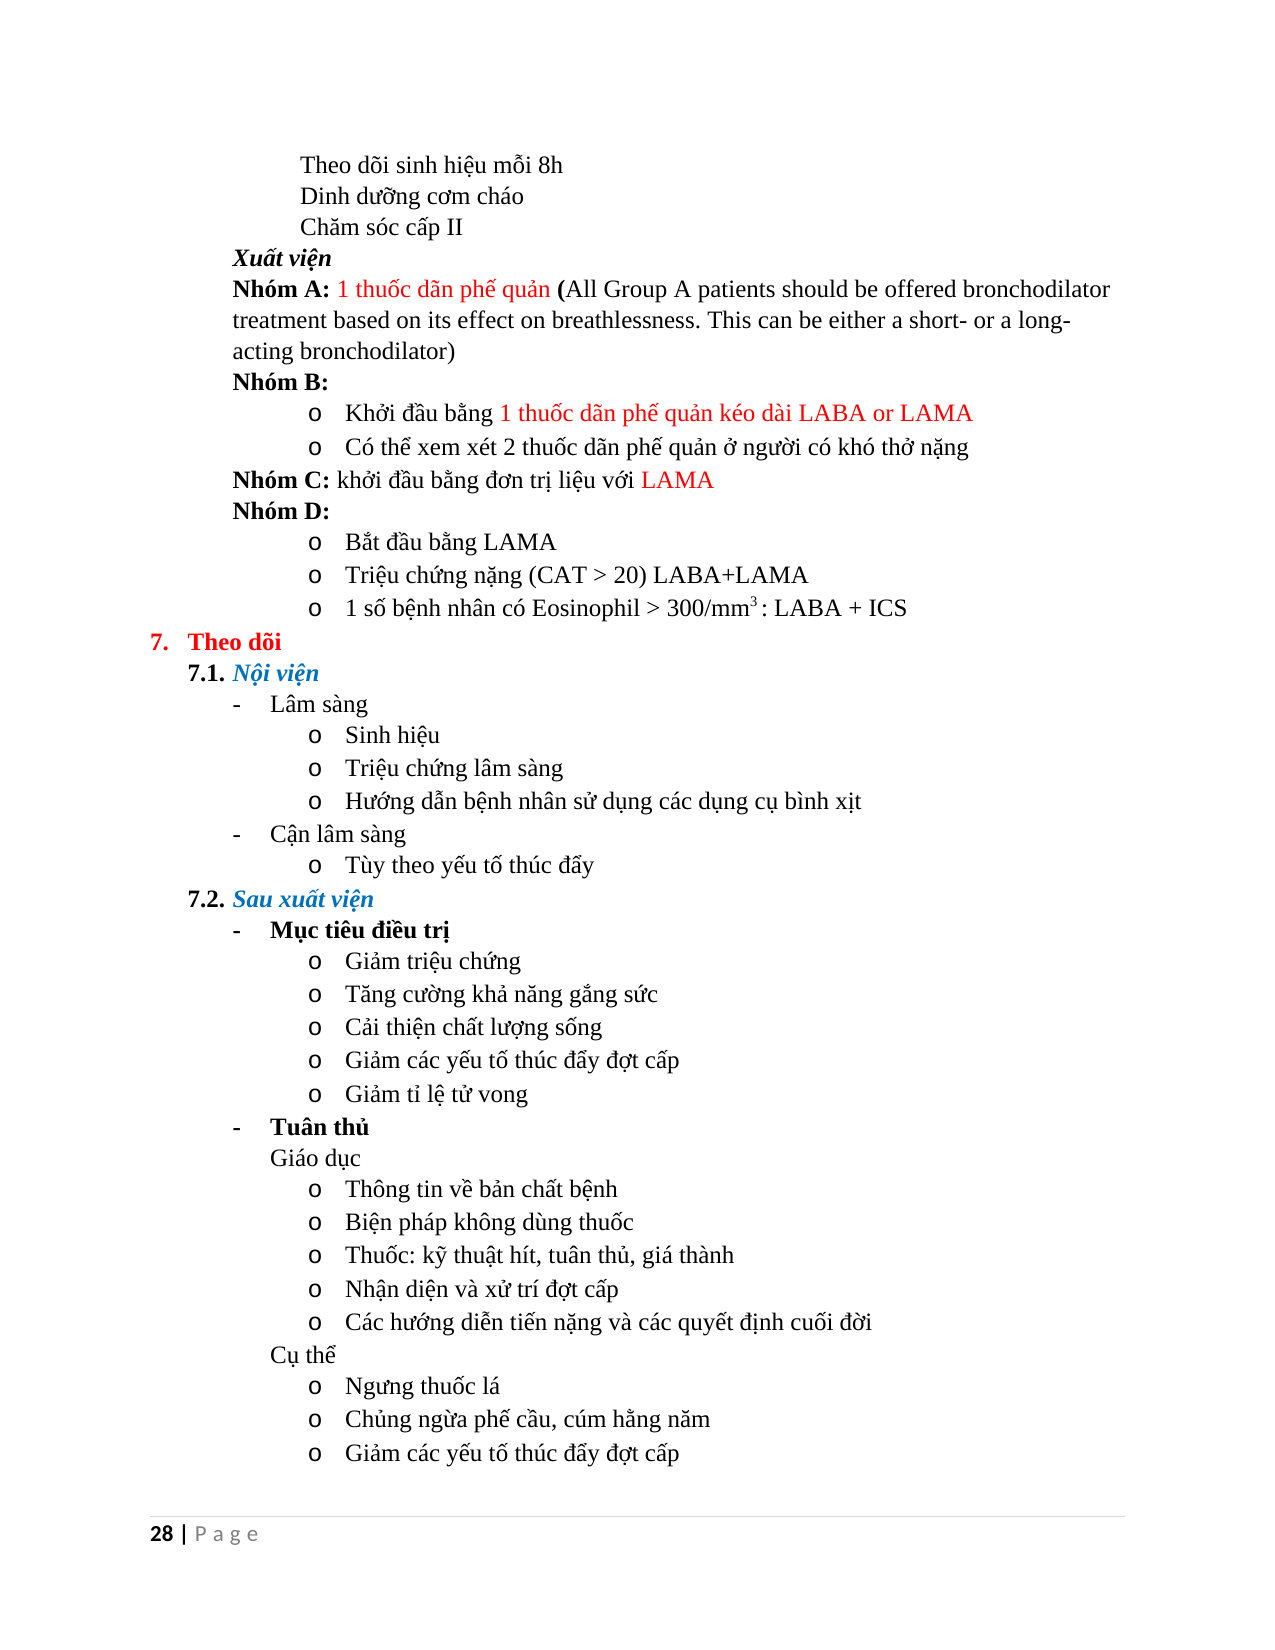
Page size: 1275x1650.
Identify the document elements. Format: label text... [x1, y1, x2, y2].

list Giảm triệu chứng [307, 946, 1125, 977]
list Khởi đầu bằng 1 thuốc dãn phế quản kéo dài LABA or LAMA [307, 398, 1125, 429]
list Theo dõi [150, 627, 1125, 655]
list Nhóm A: 1 thuốc dãn phế quản (All Group A patients should be offered bronchodilator treatment based on its effect on breathlessness. This can be either a short- or a long-acting bronchodilator) [232, 274, 1125, 365]
list Xuất viện [232, 243, 1125, 272]
list Tăng cường khả năng gắng sức [307, 979, 1125, 1010]
list Sau xuất viện [187, 884, 1125, 912]
list Theo dõi sinh hiệu mỗi 8h [232, 150, 1125, 179]
list Cận lâm sàng [232, 819, 1125, 848]
list Cụ thể [270, 1340, 1125, 1369]
list Nhóm C: khởi đầu bằng đơn trị liệu với LAMA [232, 465, 1125, 493]
list Triệu chứng lâm sàng [307, 753, 1125, 784]
list 1 số bệnh nhân có Eosinophil > 300/mm3 : LABA + ICS [307, 593, 1125, 624]
list Nhận diện và xử trí đợt cấp [307, 1274, 1125, 1304]
list Tùy theo yếu tố thúc đẩy [307, 850, 1125, 881]
list Cải thiện chất lượng sống [307, 1012, 1125, 1043]
list Sinh hiệu [307, 720, 1125, 751]
list Giảm tỉ lệ tử vong [307, 1079, 1125, 1109]
list Có thể xem xét 2 thuốc dãn phế quản ở người có khó thở nặng [307, 432, 1125, 462]
list Nội viện [187, 658, 1125, 686]
list Triệu chứng nặng (CAT > 20) LABA+LAMA [307, 560, 1125, 591]
list Thuốc: kỹ thuật hít, tuân thủ, giá thành [307, 1240, 1125, 1271]
list Ngưng thuốc lá [307, 1371, 1125, 1402]
list Giảm các yếu tố thúc đẩy đợt cấp [307, 1438, 1125, 1468]
list Biện pháp không dùng thuốc [307, 1207, 1125, 1238]
list Giảm các yếu tố thúc đẩy đợt cấp [307, 1045, 1125, 1076]
list Các hướng diễn tiến nặng và các quyết định cuối đời [307, 1307, 1125, 1338]
list Mục tiêu điều trị [232, 915, 1125, 943]
list Thông tin về bản chất bệnh [307, 1174, 1125, 1205]
list Nhóm D: [232, 496, 1125, 524]
list Nhóm B: [232, 367, 1125, 396]
list Giáo dục [270, 1143, 1125, 1172]
list Bắt đầu bằng LAMA [307, 527, 1125, 558]
list Lâm sàng [232, 689, 1125, 717]
list Dinh dưỡng cơm cháo [232, 181, 1125, 210]
list Hướng dẫn bệnh nhân sử dụng các dụng cụ bình xịt [307, 786, 1125, 817]
list Chủng ngừa phế cầu, cúm hằng năm [307, 1404, 1125, 1435]
list Chăm sóc cấp II [232, 212, 1125, 241]
list Tuân thủ [232, 1112, 1125, 1141]
